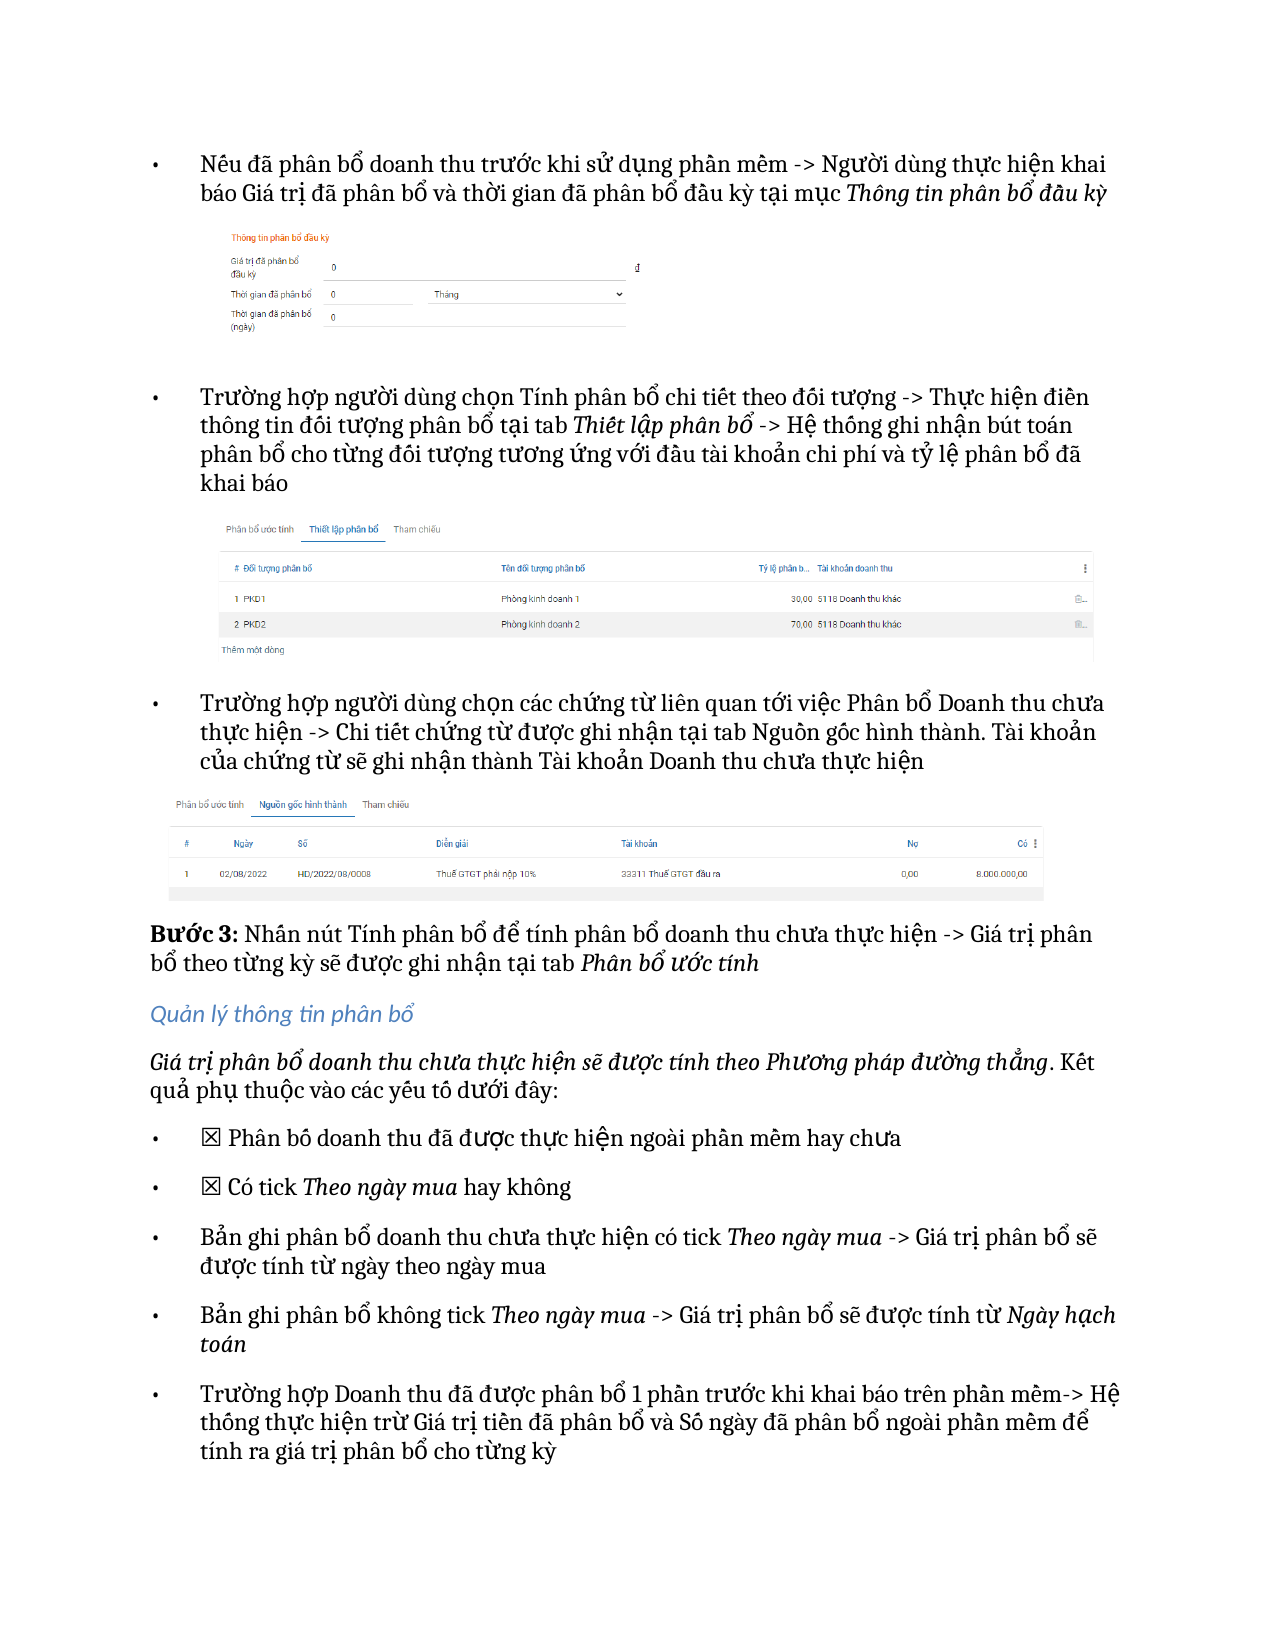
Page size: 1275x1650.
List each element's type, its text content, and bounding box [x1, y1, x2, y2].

text Bước 3: Nhấn nút Tính phân bổ để tính phân bổ doanh thu chưa thực hiện -> Giá trị phân bổ theo từng kỳ sẽ được ghi nhận tại tab Phân bổ ước tính [150, 920, 1125, 977]
list Trường hợp người dùng chọn các chứng từ liên quan tới việc Phân bổ Doanh thu chưa thực hiện -> Chi tiết chứng từ được ghi nhận tại tab Nguồn gốc hình thành. Tài khoản của chứng từ sẽ ghi nhận thành Tài khoản Doanh thu chưa thực hiện [150, 689, 1125, 775]
picture [218, 228, 1094, 356]
list Bản ghi phân bổ không tick Theo ngày mua -> Giá trị phân bổ sẽ được tính từ Ngày hạch toán [150, 1301, 1125, 1359]
picture [168, 796, 1044, 901]
list Nếu đã phân bổ doanh thu trước khi sử dụng phần mềm -> Người dùng thực hiện khai báo Giá trị đã phân bổ và thời gian đã phân bổ đầu kỳ tại mục Thông tin phân bổ đầu kỳ [150, 150, 1125, 207]
picture [218, 518, 1094, 662]
subtitle Quản lý thông tin phân bổ [150, 998, 1125, 1029]
list ☒ Phân bố doanh thu đã được thực hiện ngoài phần mềm hay chưa [150, 1124, 1125, 1152]
text Giá trị phân bổ doanh thu chưa thực hiện sẽ được tính theo Phương pháp đường thẳng. Kết quả phụ thuộc vào các yếu tố dưới đây: [150, 1047, 1125, 1105]
list ☒ Có tick Theo ngày mua hay không [150, 1173, 1125, 1202]
list Bản ghi phân bổ doanh thu chưa thực hiện có tick Theo ngày mua -> Giá trị phân bổ sẽ được tính từ ngày theo ngày mua [150, 1223, 1125, 1280]
list Trường hợp Doanh thu đã được phân bổ 1 phần trước khi khai báo trên phần mềm-> Hệ thống thực hiện trừ Giá trị tiền đã phân bổ và Số ngày đã phân bổ ngoài phần mềm để tính ra giá trị phân bổ cho từng kỳ [150, 1379, 1125, 1466]
list Trường hợp người dùng chọn Tính phân bổ chi tiết theo đối tượng -> Thực hiện điền thông tin đối tượng phân bổ tại tab Thiết lập phân bổ -> Hệ thống ghi nhận bút toán phân bổ cho từng đối tượng tương ứng với đầu tài khoản chi phí và tỷ lệ phân bổ đã khai báo [150, 383, 1125, 498]
